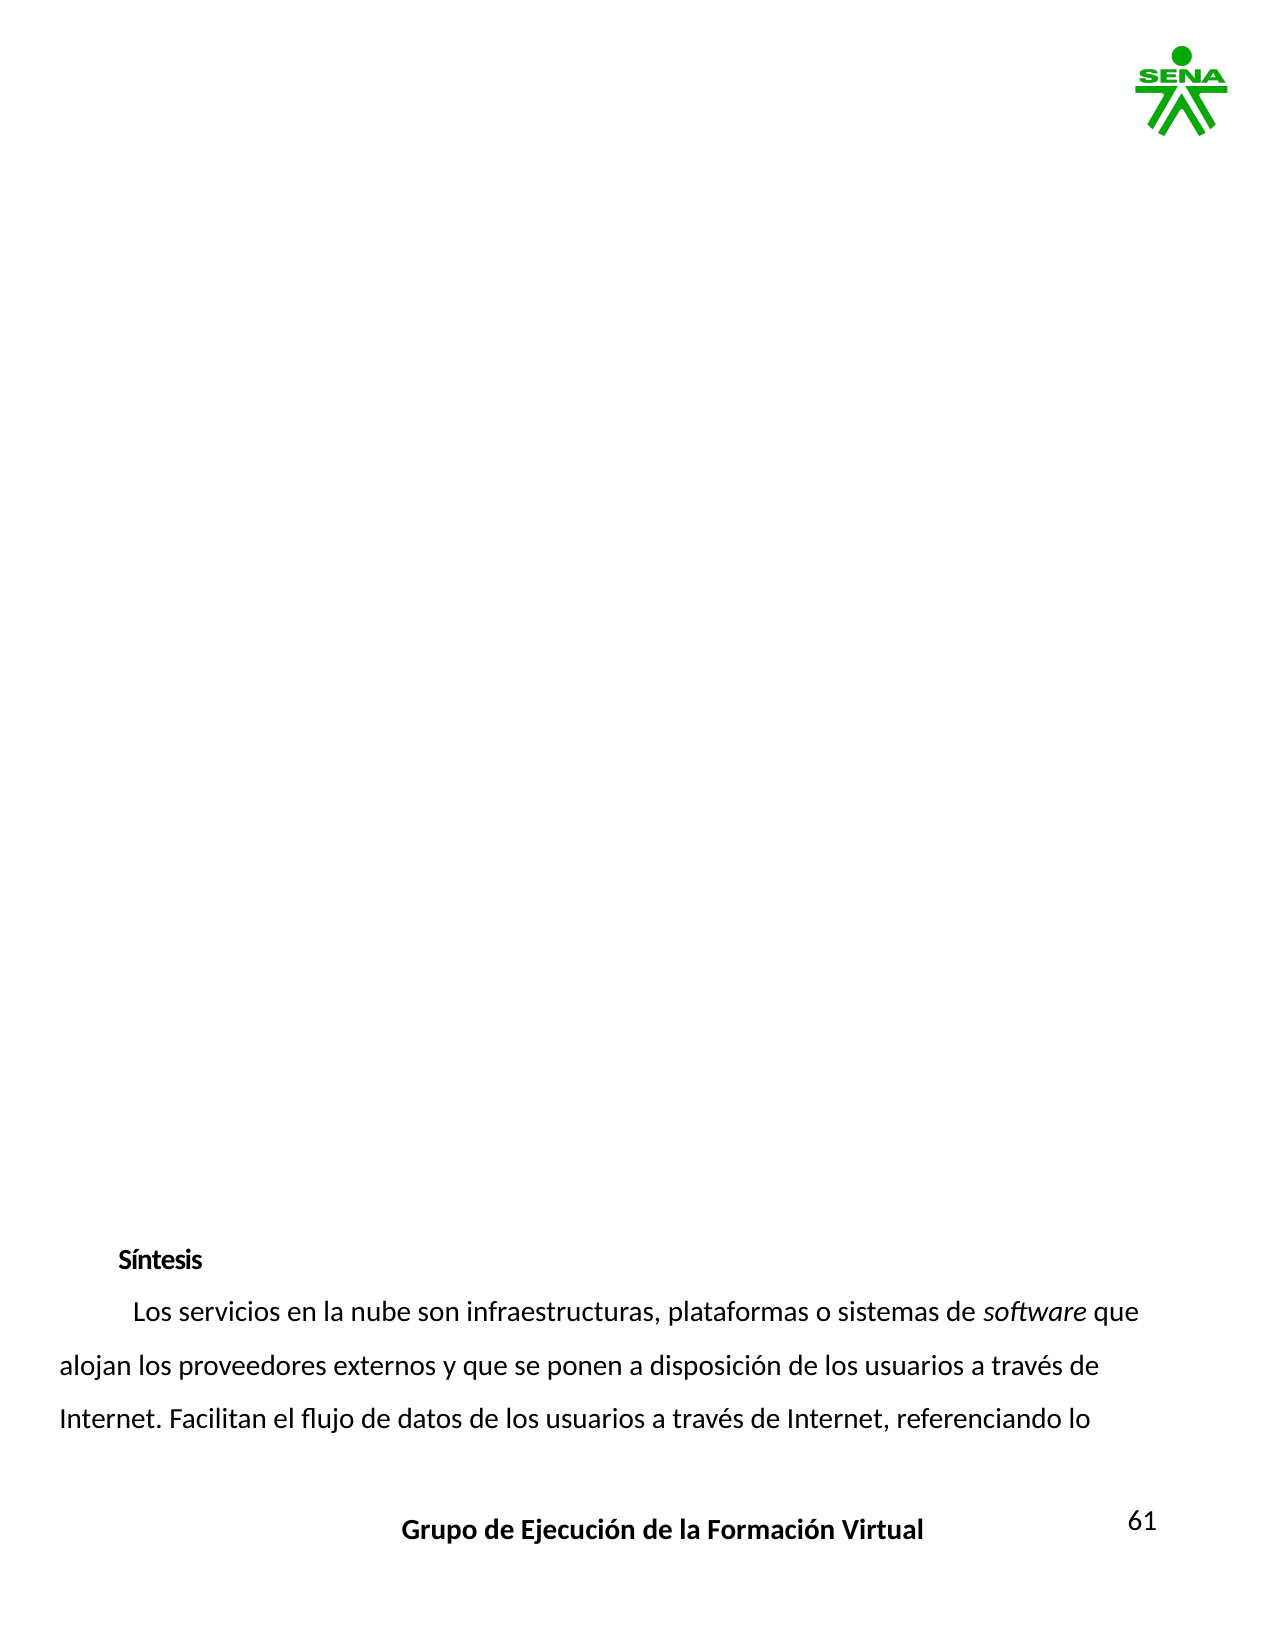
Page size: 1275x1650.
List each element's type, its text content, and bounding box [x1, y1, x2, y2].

subtitle Síntesis [118, 1241, 1157, 1277]
picture [1135, 46, 1228, 136]
